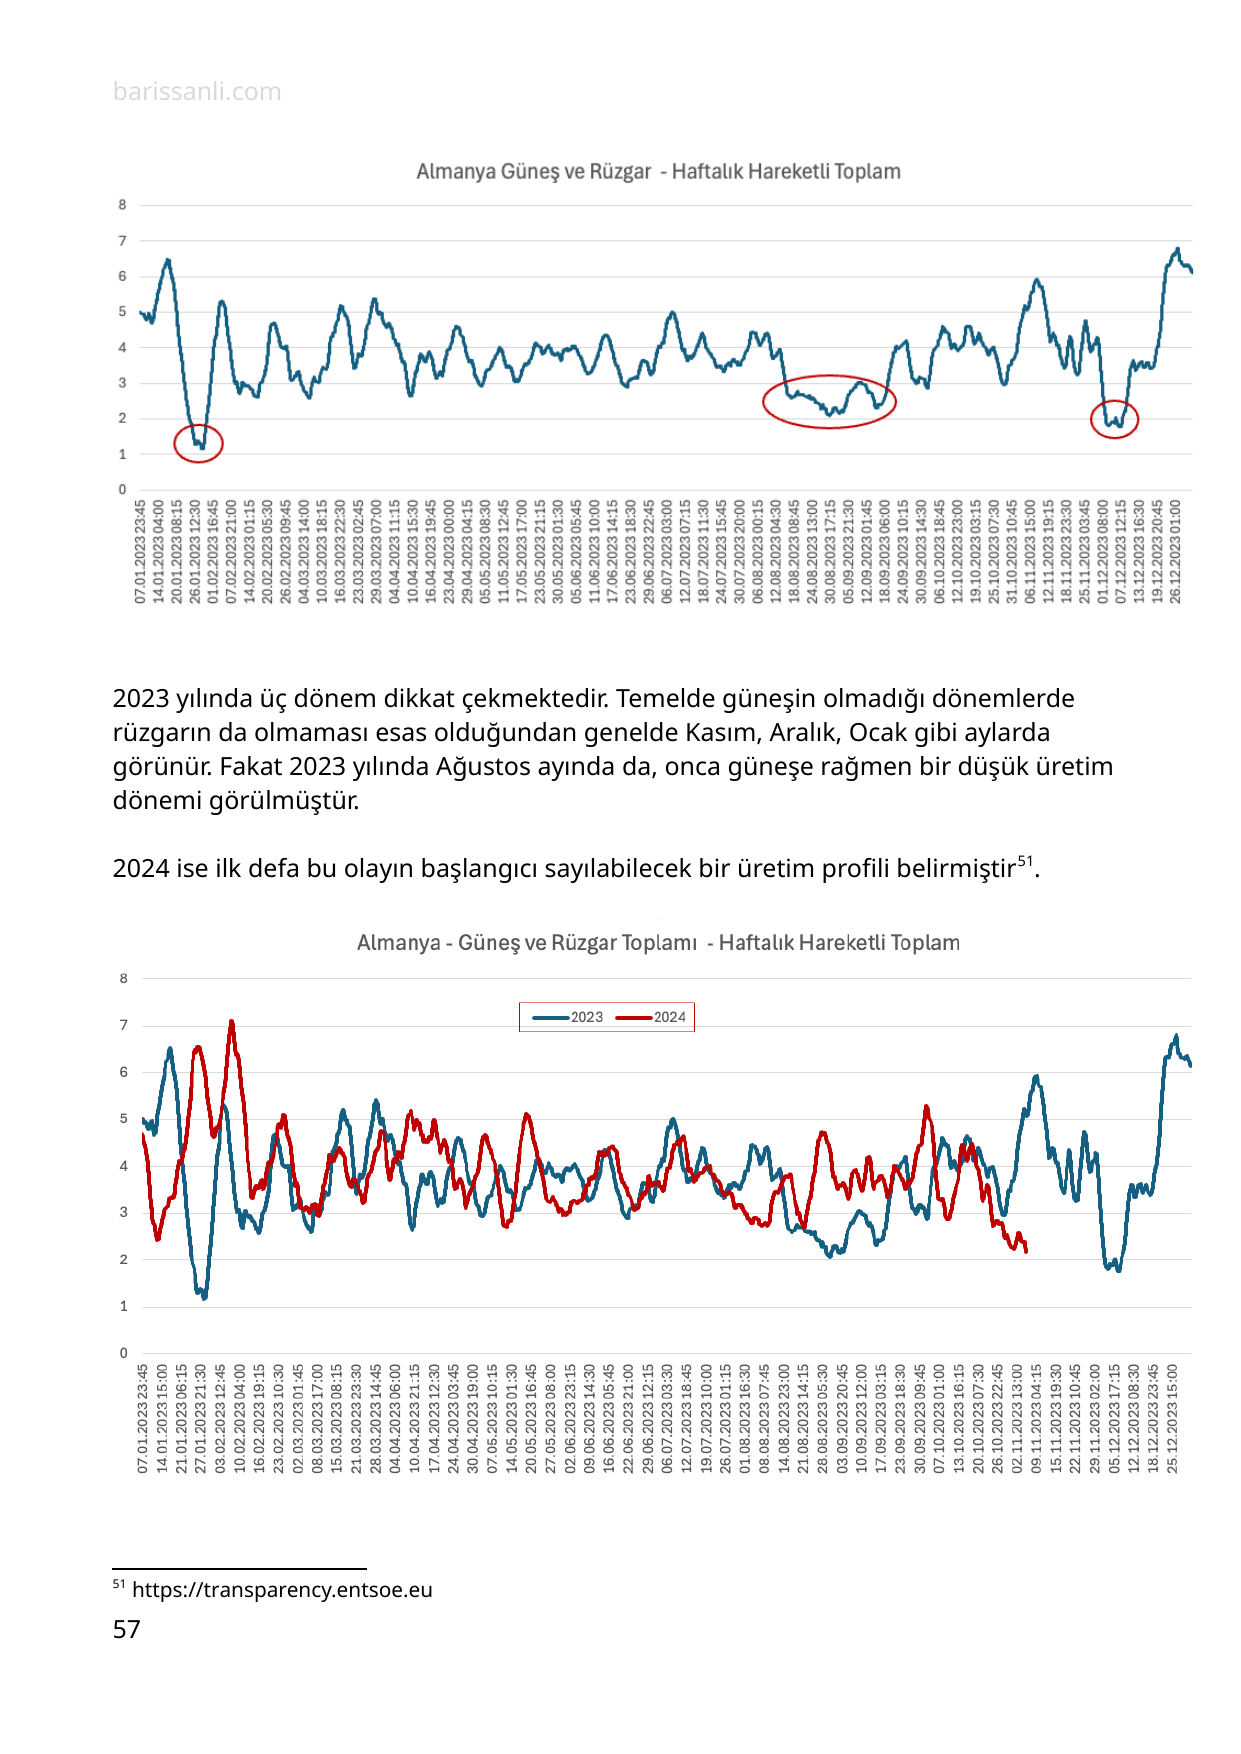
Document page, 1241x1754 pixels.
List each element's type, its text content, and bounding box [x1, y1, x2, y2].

text 2024 ise ilk defa bu olayın başlangıcı sayılabilecek bir üretim profili belirmiştir. [112, 851, 1128, 885]
text 2023 yılında üç dönem dikkat çekmektedir. Temelde güneşin olmadığı dönemlerde rüzgarın da olmaması esas olduğundan genelde Kasım, Aralık, Ocak gibi aylarda görünür. Fakat 2023 yılında Ağustos ayında da, onca güneşe rağmen bir düşük üretim dönemi görülmüştür. [112, 681, 1128, 817]
picture [112, 918, 1203, 1512]
picture [112, 150, 1203, 613]
